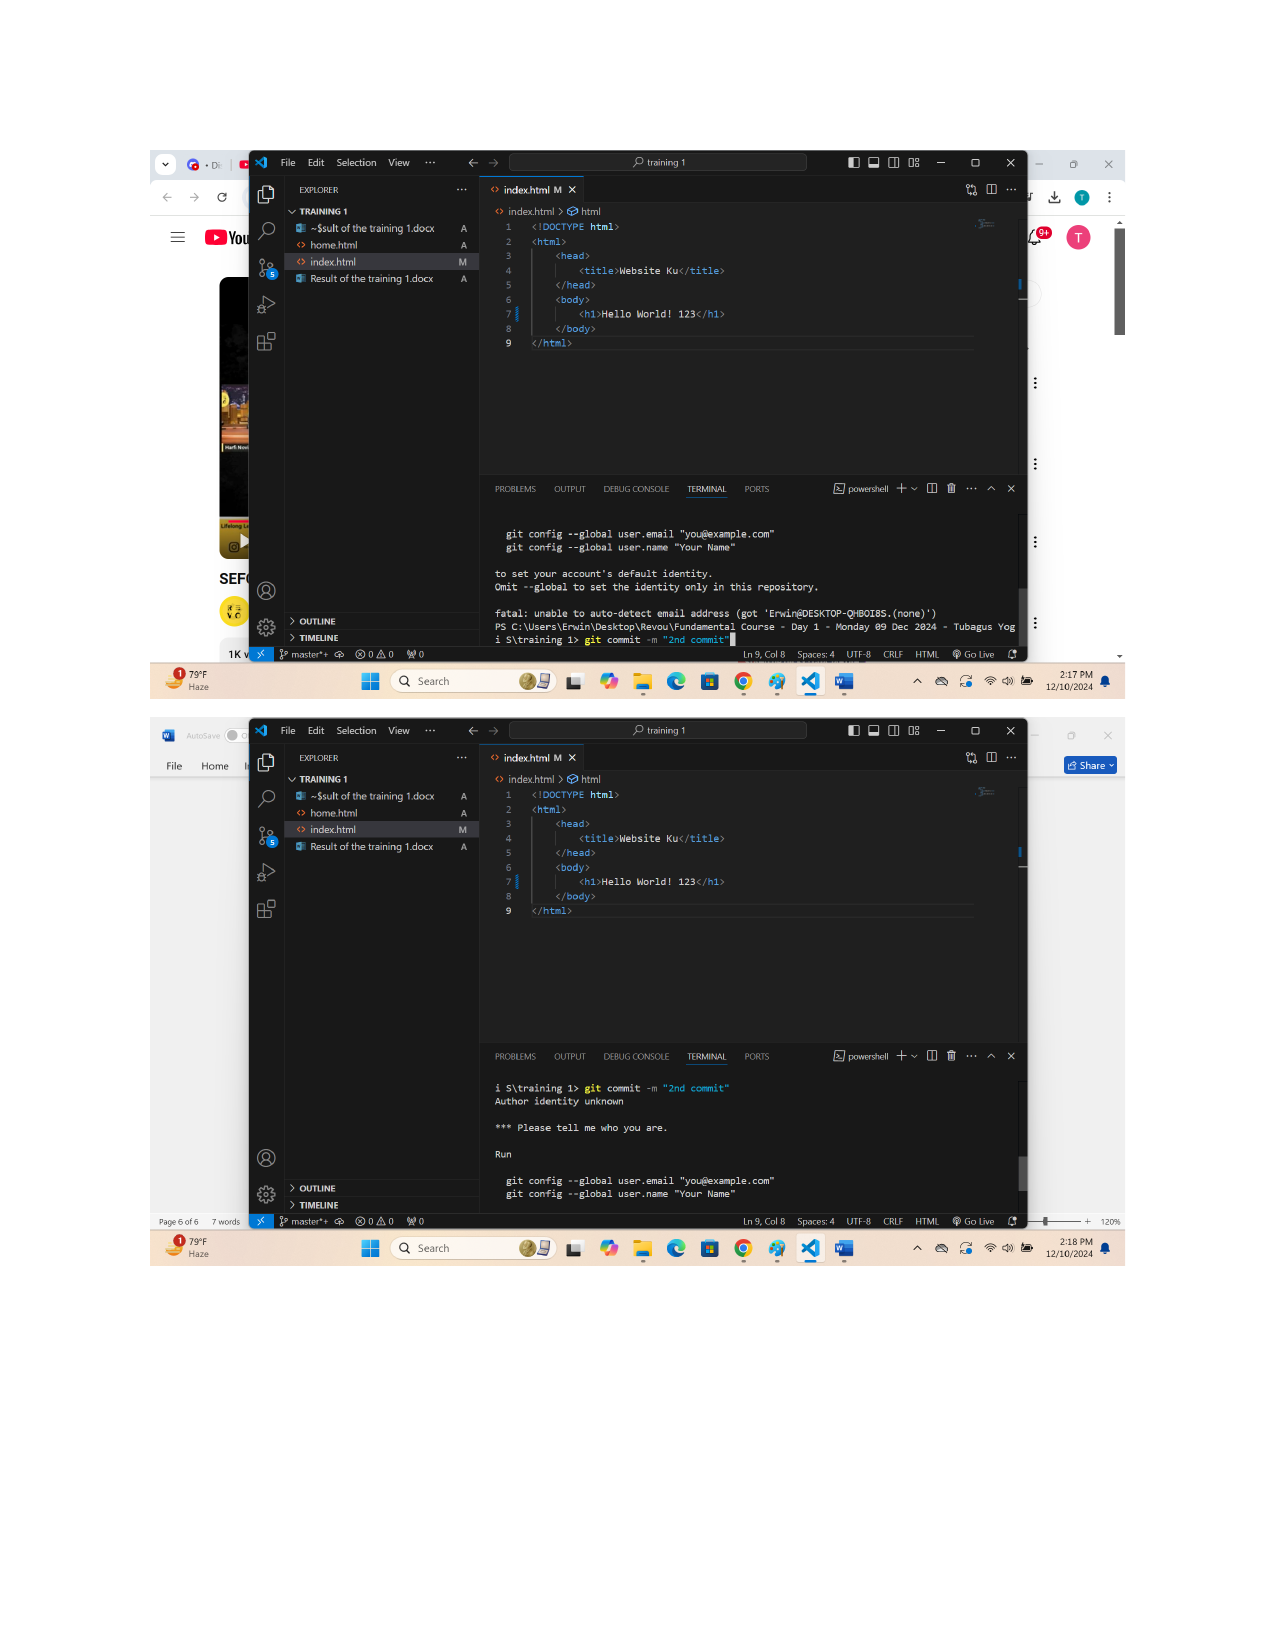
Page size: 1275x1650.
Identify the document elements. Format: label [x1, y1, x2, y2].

picture [150, 150, 1125, 699]
picture [150, 717, 1125, 1266]
